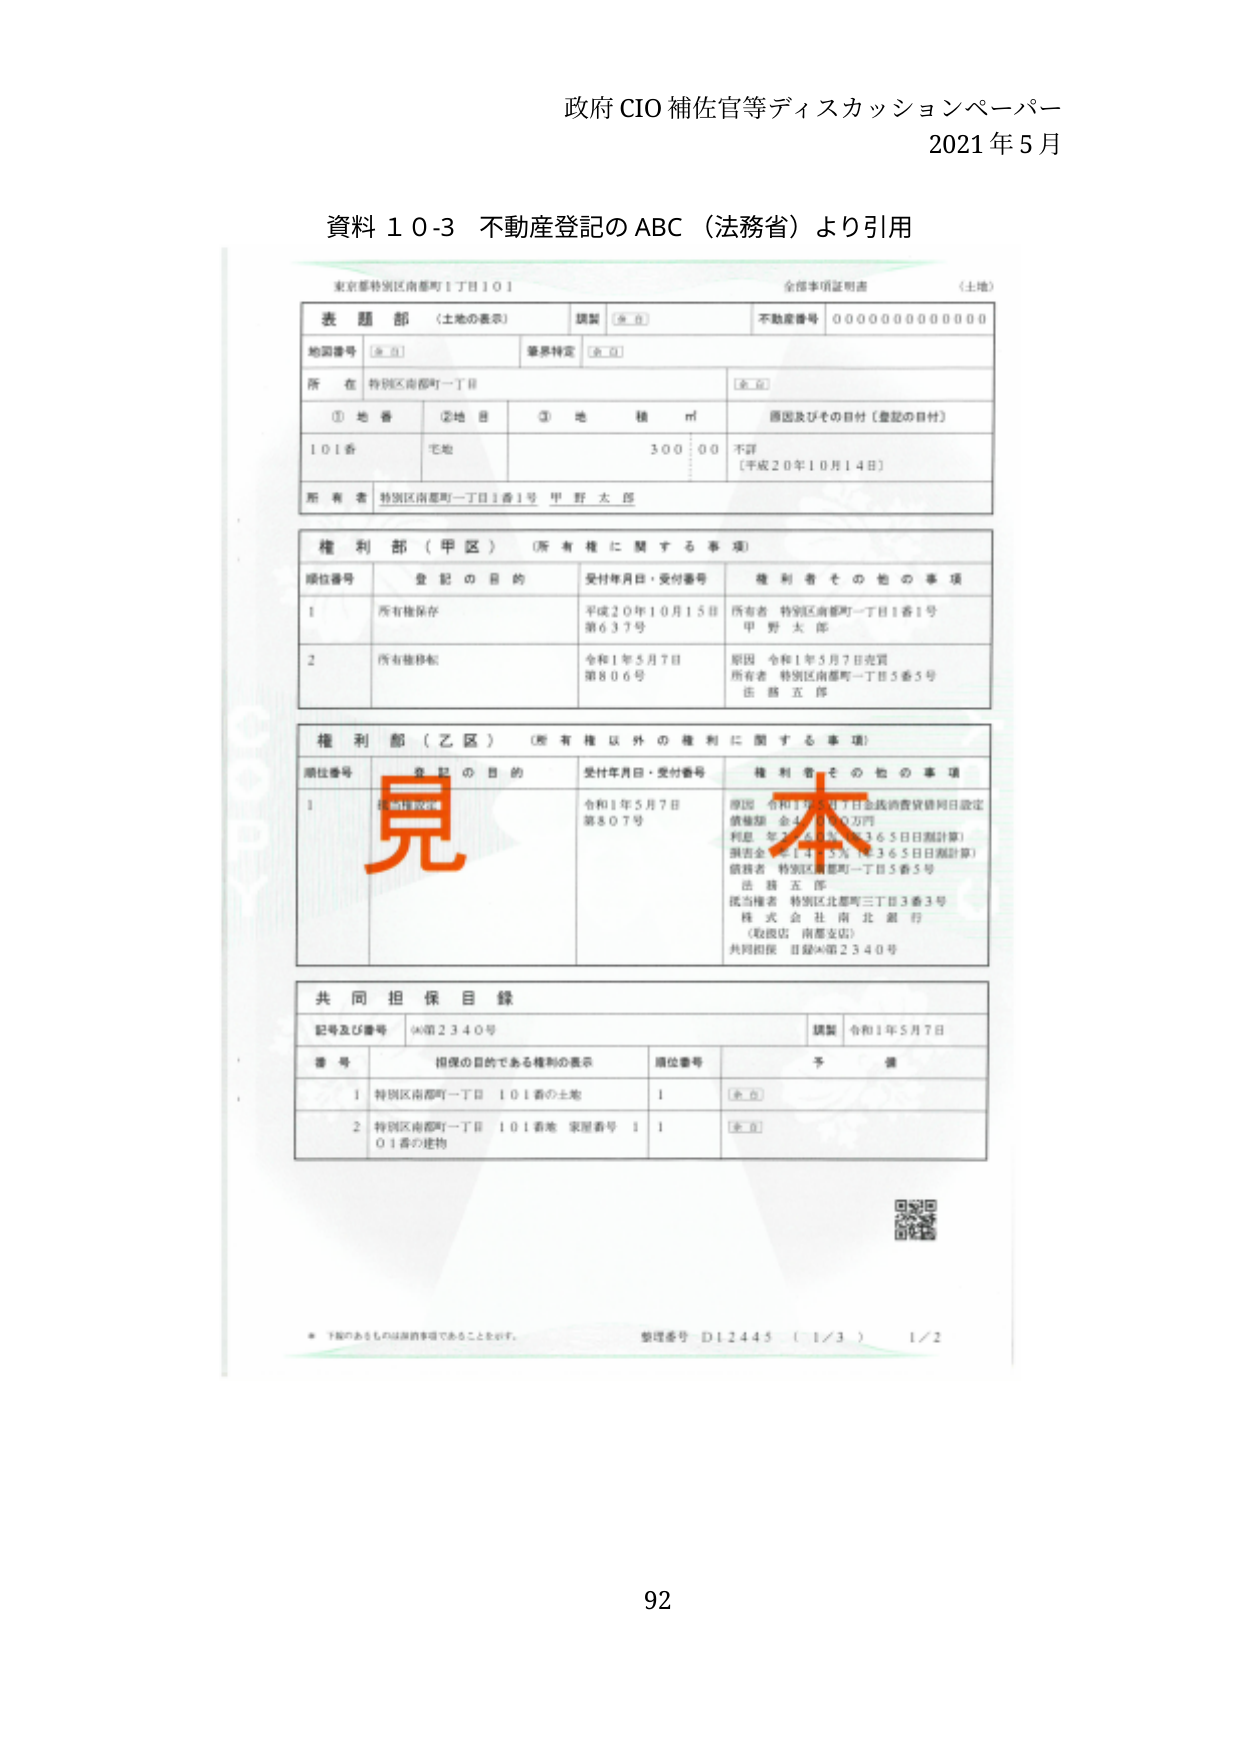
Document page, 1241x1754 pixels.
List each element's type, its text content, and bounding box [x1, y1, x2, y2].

picture [218, 244, 1022, 1381]
